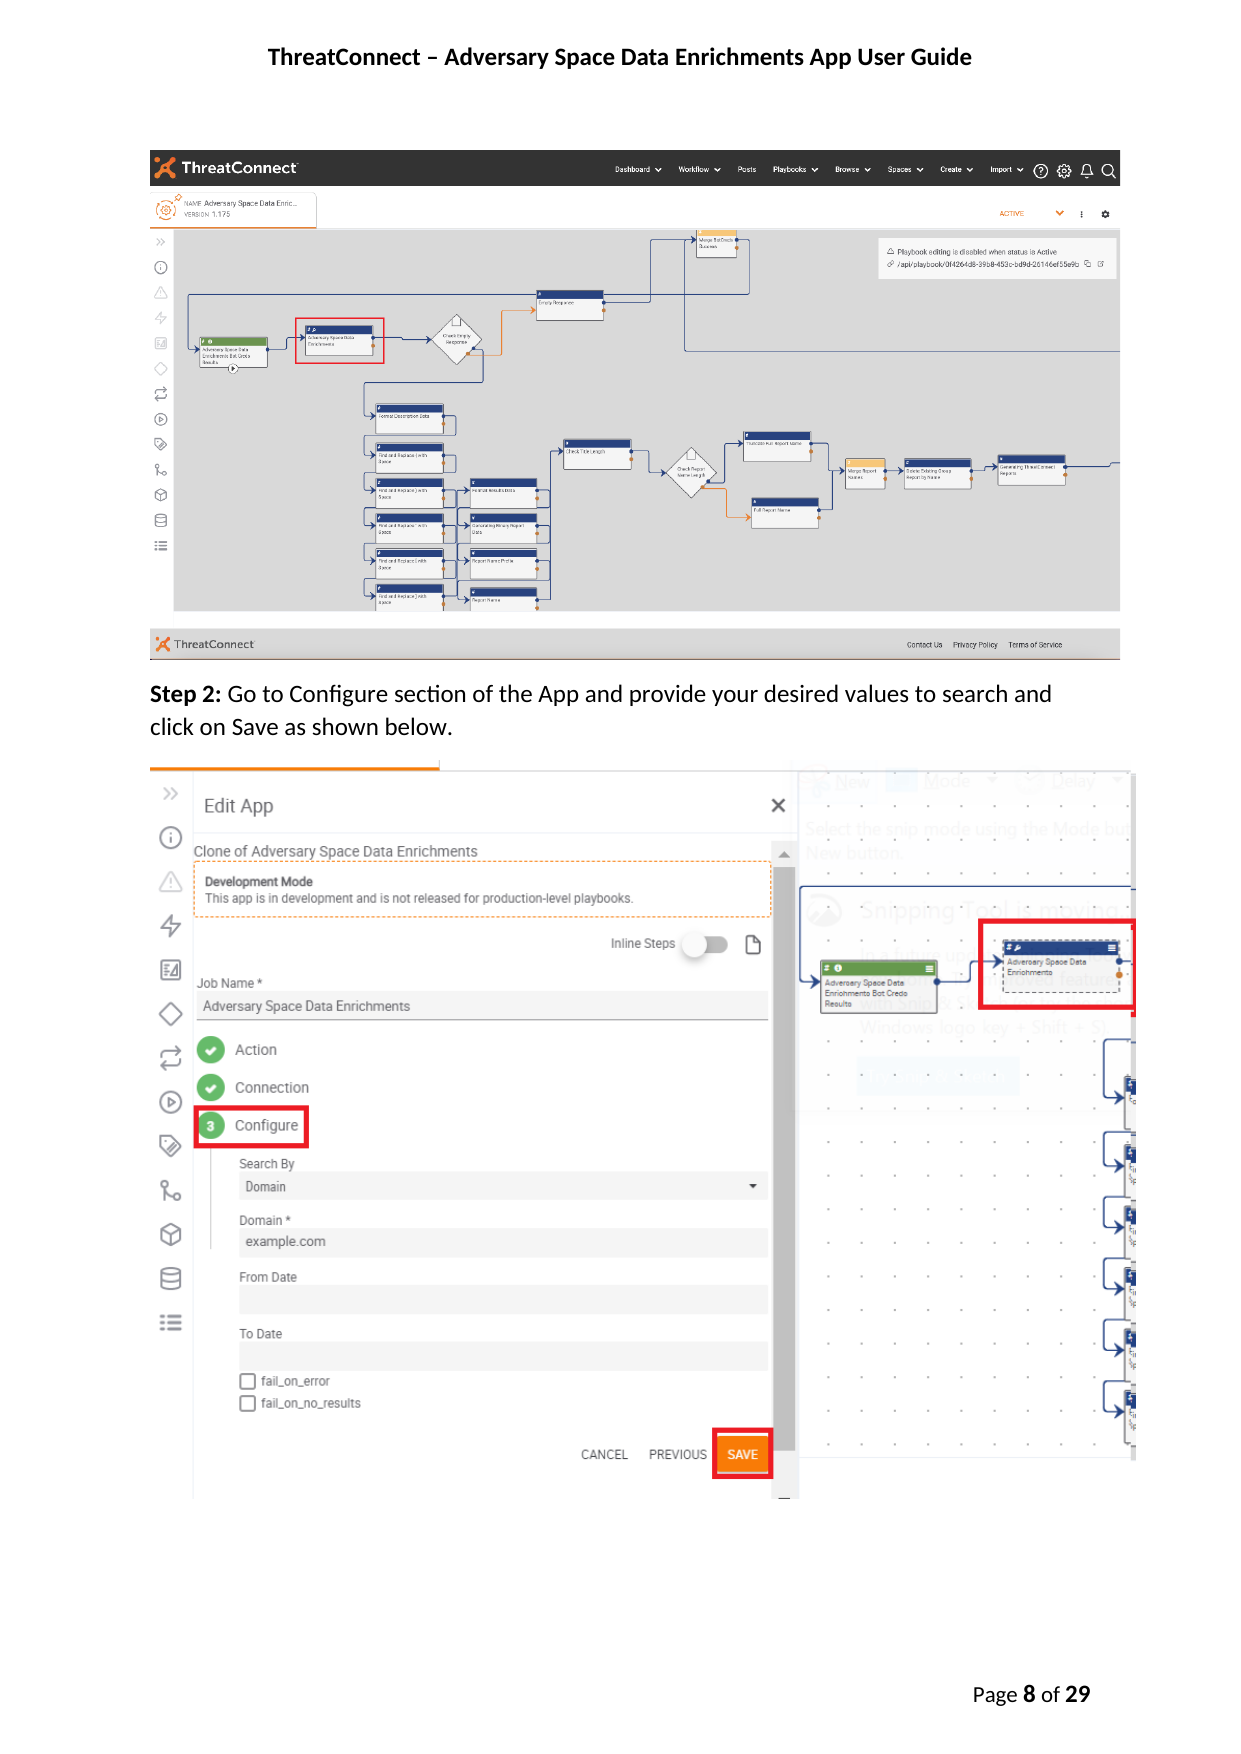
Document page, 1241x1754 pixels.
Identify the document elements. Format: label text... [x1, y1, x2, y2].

picture [150, 760, 1136, 1499]
text Step 2: Go to Configure section of the App and provide your desired values to search and click on Save as shown below. [150, 678, 1090, 742]
picture [150, 150, 1121, 660]
